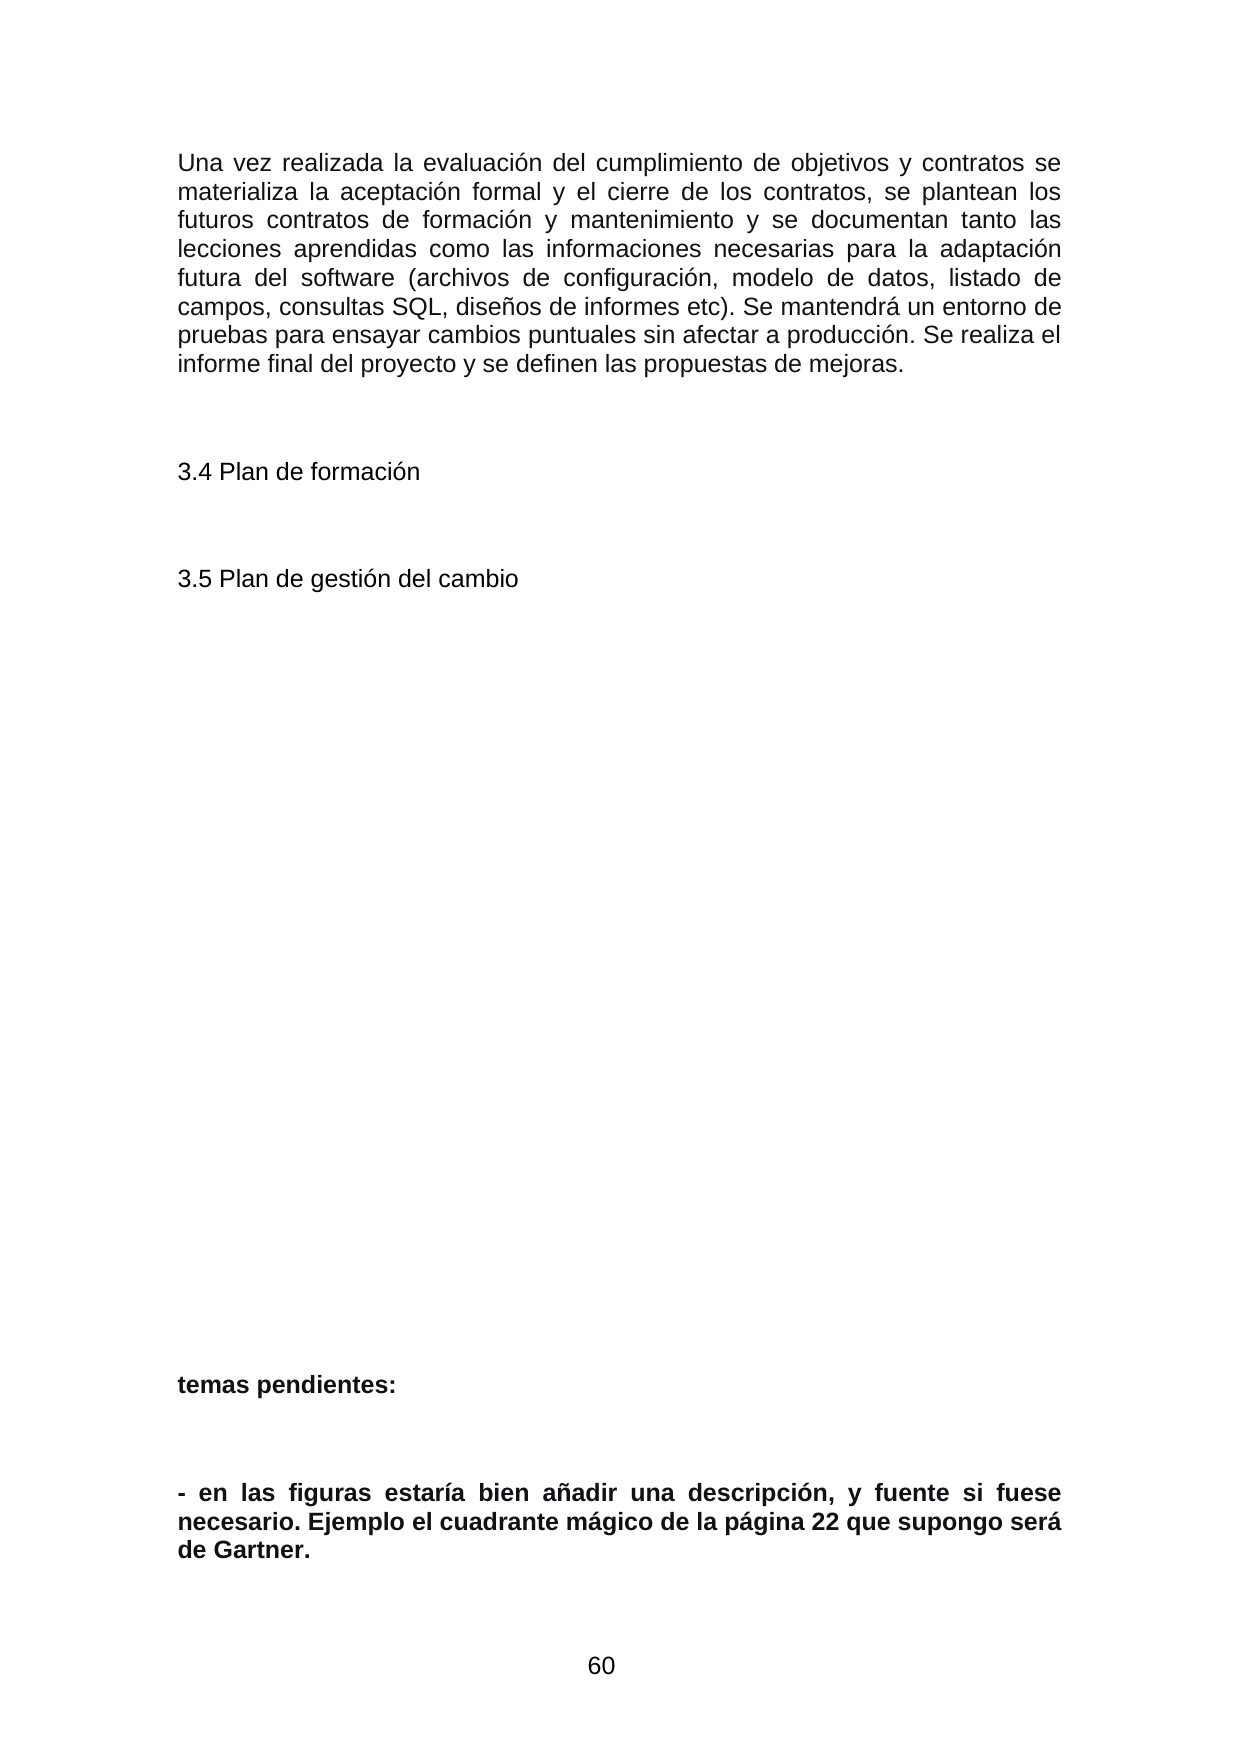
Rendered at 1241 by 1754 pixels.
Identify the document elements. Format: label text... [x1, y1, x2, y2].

subtitle 3.5 Plan de gestión del cambio [177, 564, 1063, 593]
subtitle 3.4 Plan de formación [177, 456, 1063, 485]
text Una vez realizada la evaluación del cumplimiento de objetivos y contratos se materializa la aceptación formal y el cierre de los contratos, se plantean los futuros contratos de formación y mantenimiento y se documentan tanto las lecciones aprendidas como las informaciones necesarias para la adaptación futura del software (archivos de configuración, modelo de datos, listado de campos, consultas SQL, diseños de informes etc). Se mantendrá un entorno de pruebas para ensayar cambios puntuales sin afectar a producción. Se realiza el informe final del proyecto y se definen las propuestas de mejoras. [177, 148, 1063, 378]
text temas pendientes: [177, 1370, 1063, 1399]
text - en las figuras estaría bien añadir una descripción, y fuente si fuese necesario. Ejemplo el cuadrante mágico de la página 22 que supongo será de Gartner. [177, 1478, 1063, 1564]
